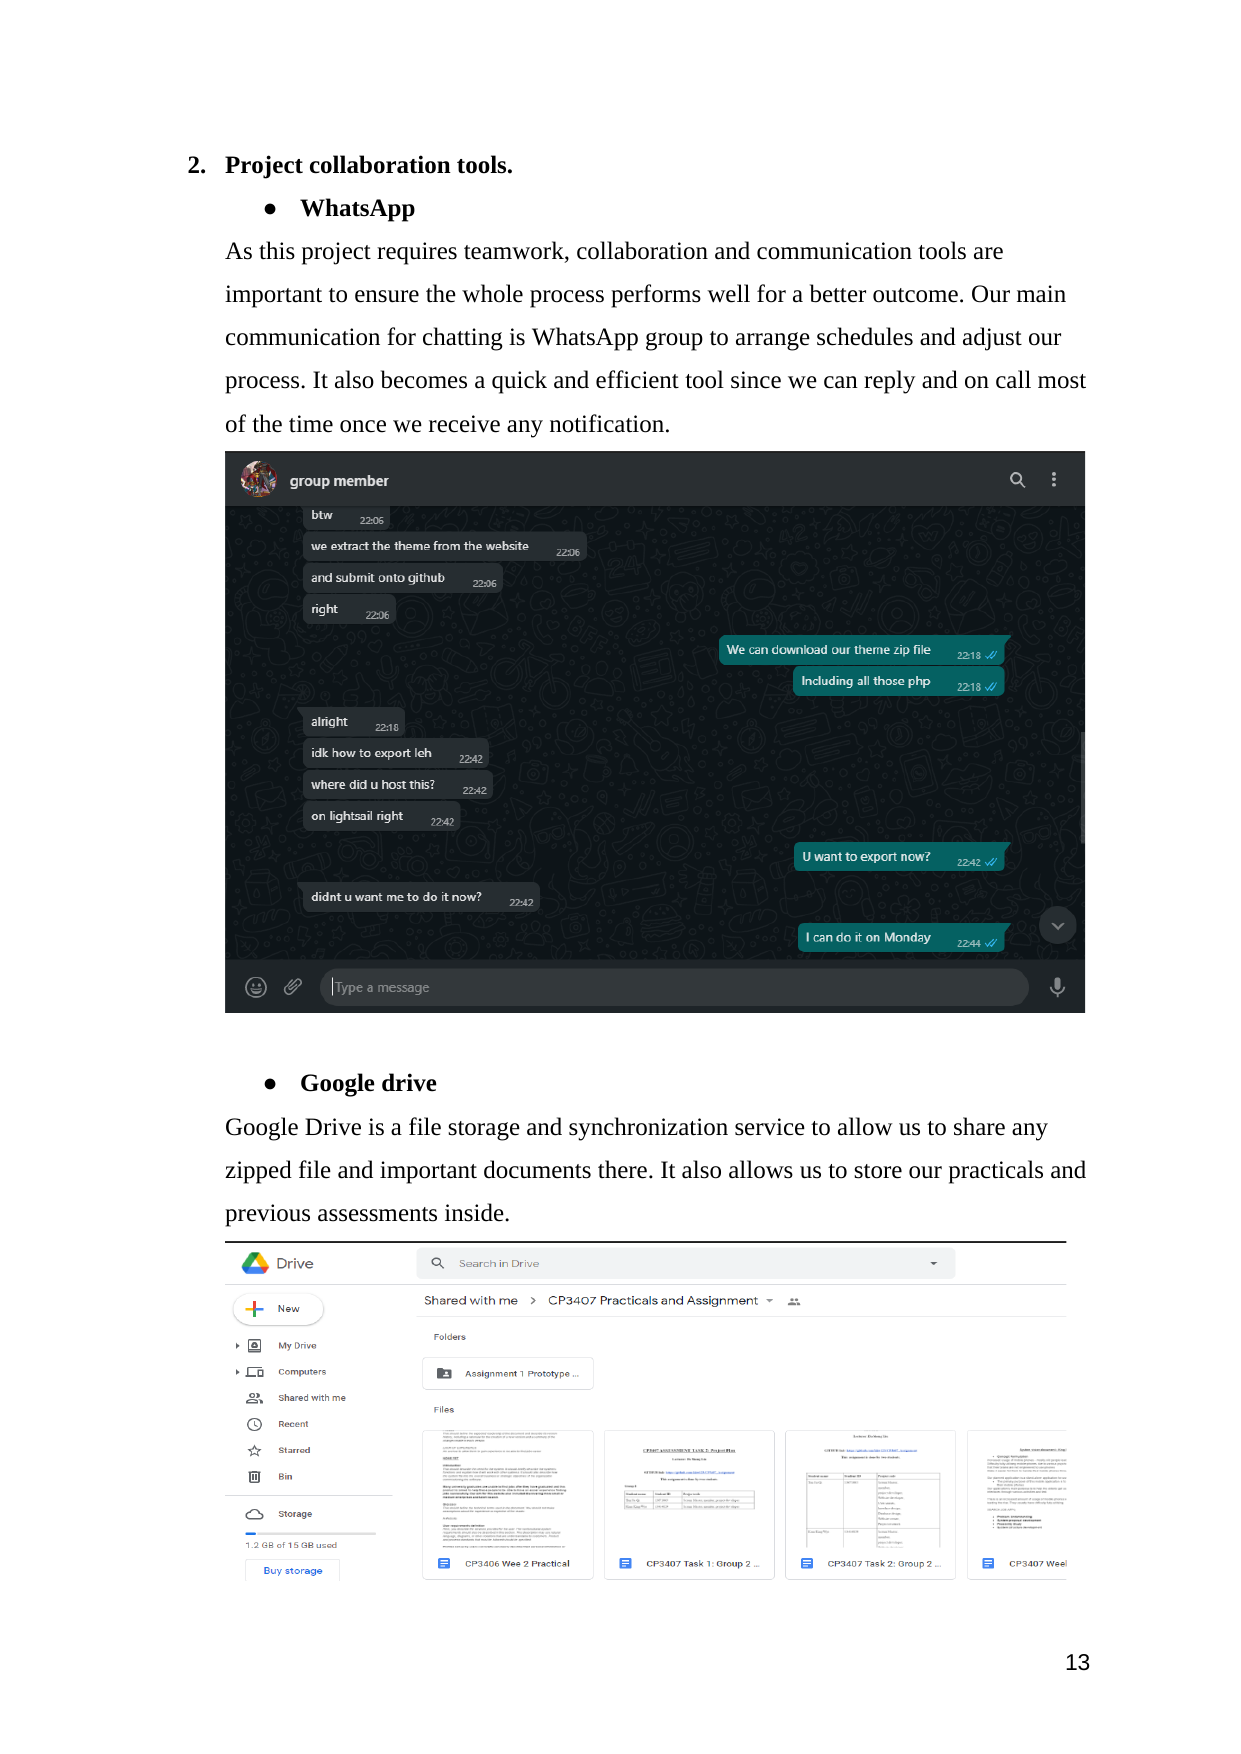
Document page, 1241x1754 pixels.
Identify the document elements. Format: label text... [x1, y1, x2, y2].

list Google drive [262, 1068, 1090, 1097]
picture [225, 1241, 1067, 1586]
text Google Drive is a file storage and synchronization service to allow us to share any zipped file and important documents there. It also allows us to store our practicals and previous assessments inside. [225, 1112, 1090, 1227]
list Project collaboration tools. [187, 150, 1090, 179]
picture [225, 451, 1085, 1013]
list WhatsApp [262, 193, 1090, 222]
text As this project requires teamwork, collaboration and communication tools are important to ensure the whole process performs well for a better outcome. Our main communication for chatting is WhatsApp group to arrange schedules and adjust our process. It also becomes a quick and efficient tool since we can reply and on call most of the time once we receive any notification. [225, 236, 1090, 437]
